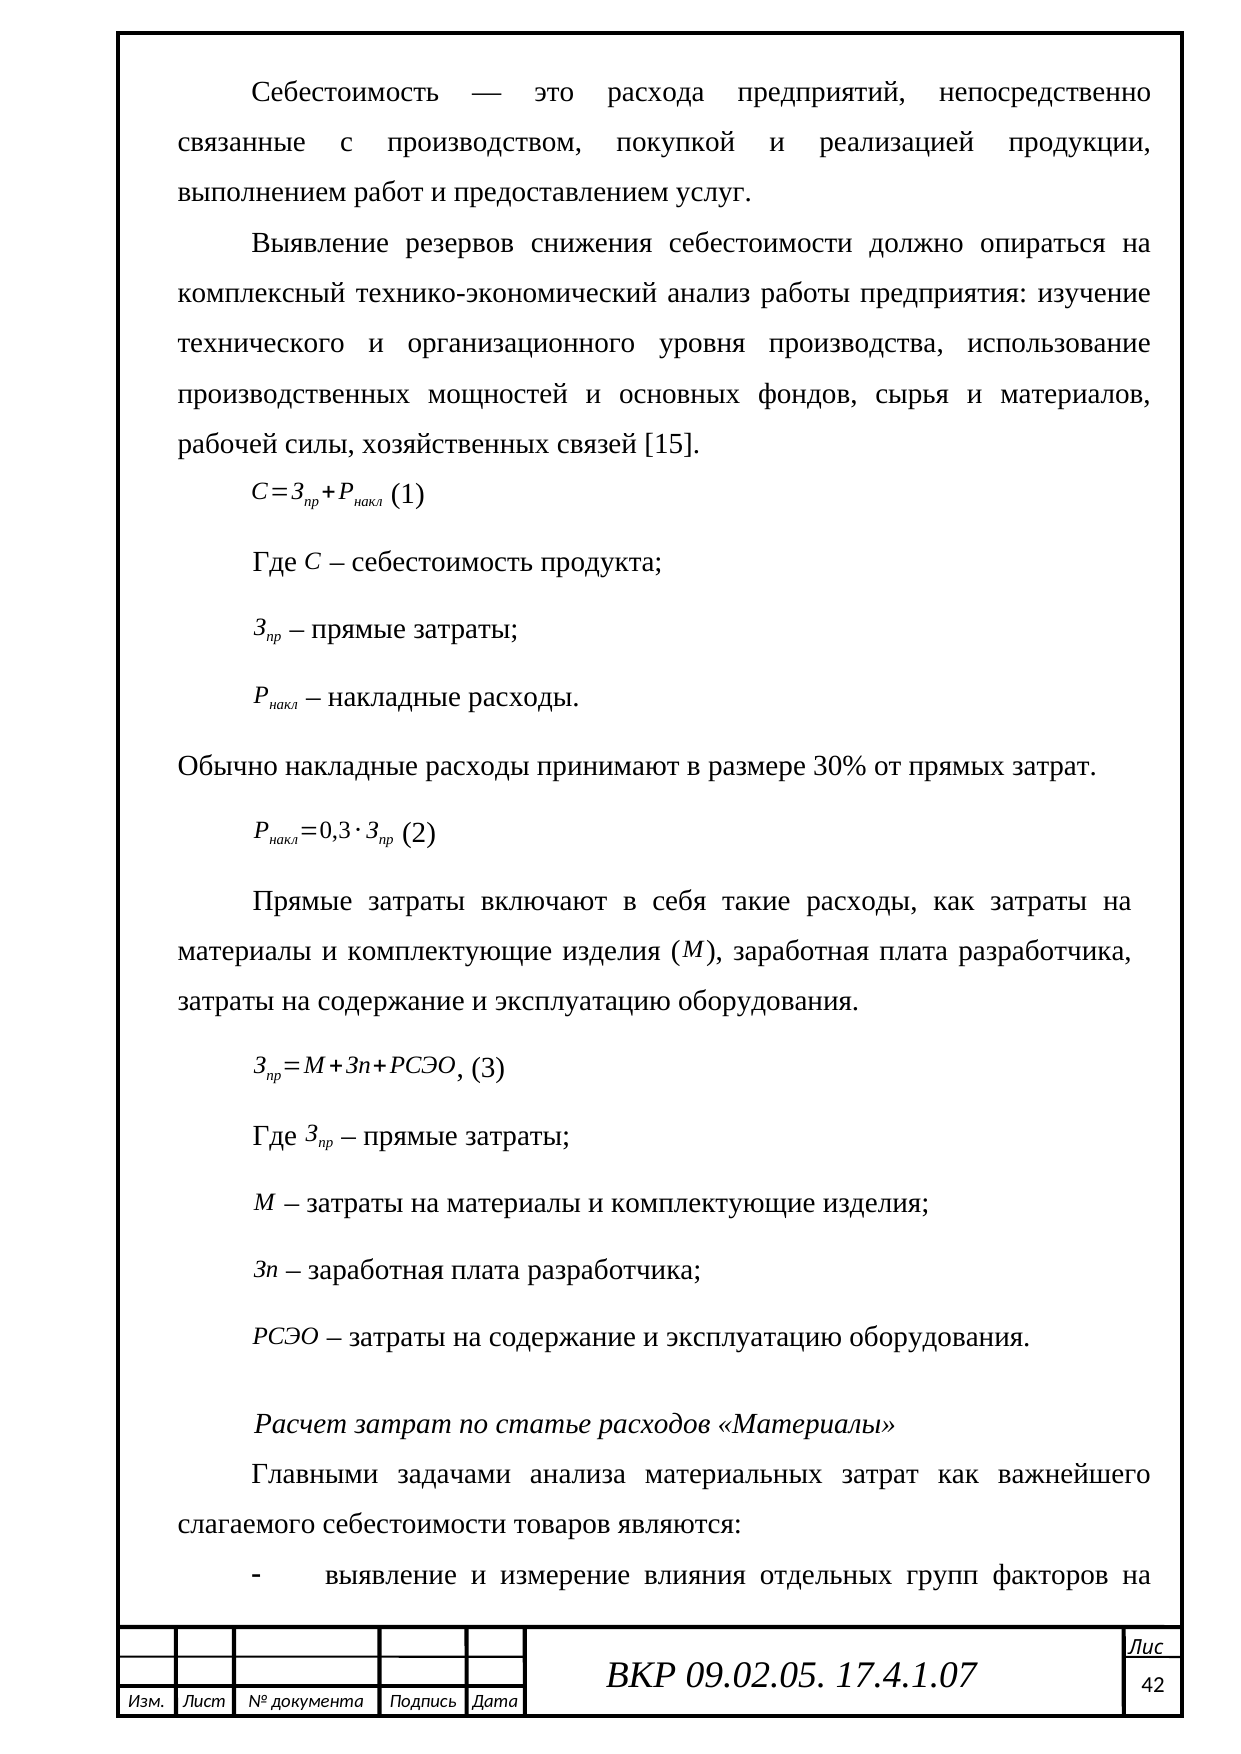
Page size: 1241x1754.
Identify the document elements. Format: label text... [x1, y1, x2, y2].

text Прямые затраты включают в себя такие расходы, как затраты на материалы и комплектующие изделия (), заработная плата разработчика, затраты на содержание и эксплуатацию оборудования. [177, 883, 1132, 1017]
text (1) [177, 476, 1152, 511]
text Где – себестоимость продукта; [177, 544, 1132, 578]
text Расчет затрат по статье расходов «Материалы» [198, 1406, 1131, 1439]
text – прямые затраты; [177, 611, 1132, 646]
text – накладные расходы. [177, 679, 1132, 714]
text (2) [177, 815, 1102, 849]
text Себестоимость — это расхода предприятий, непосредственно связанные с производством, покупкой и реализацией продукции, выполнением работ и предоставлением услуг. [177, 74, 1152, 208]
text Обычно накладные расходы принимают в размере 30% от прямых затрат. [177, 748, 1132, 781]
text Главными задачами анализа материальных затрат как важнейшего слагаемого себестоимости товаров являются: [177, 1456, 1152, 1540]
text – заработная плата разработчика; [177, 1252, 1088, 1286]
text – затраты на материалы и комплектующие изделия; [177, 1186, 1088, 1219]
text – затраты на содержание и эксплуатацию оборудования. [177, 1319, 1152, 1353]
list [251, 1557, 1152, 1590]
text Где – прямые затраты; [177, 1118, 1088, 1152]
text Выявление резервов снижения себестоимости должно опираться на комплексный технико-экономический анализ работы предприятия: изучение технического и организационного уровня производства, использование производственных мощностей и основных фондов, сырья и материалов, рабочей силы, хозяйственных связей [15]. [177, 225, 1152, 459]
text , (3) [177, 1050, 1102, 1085]
